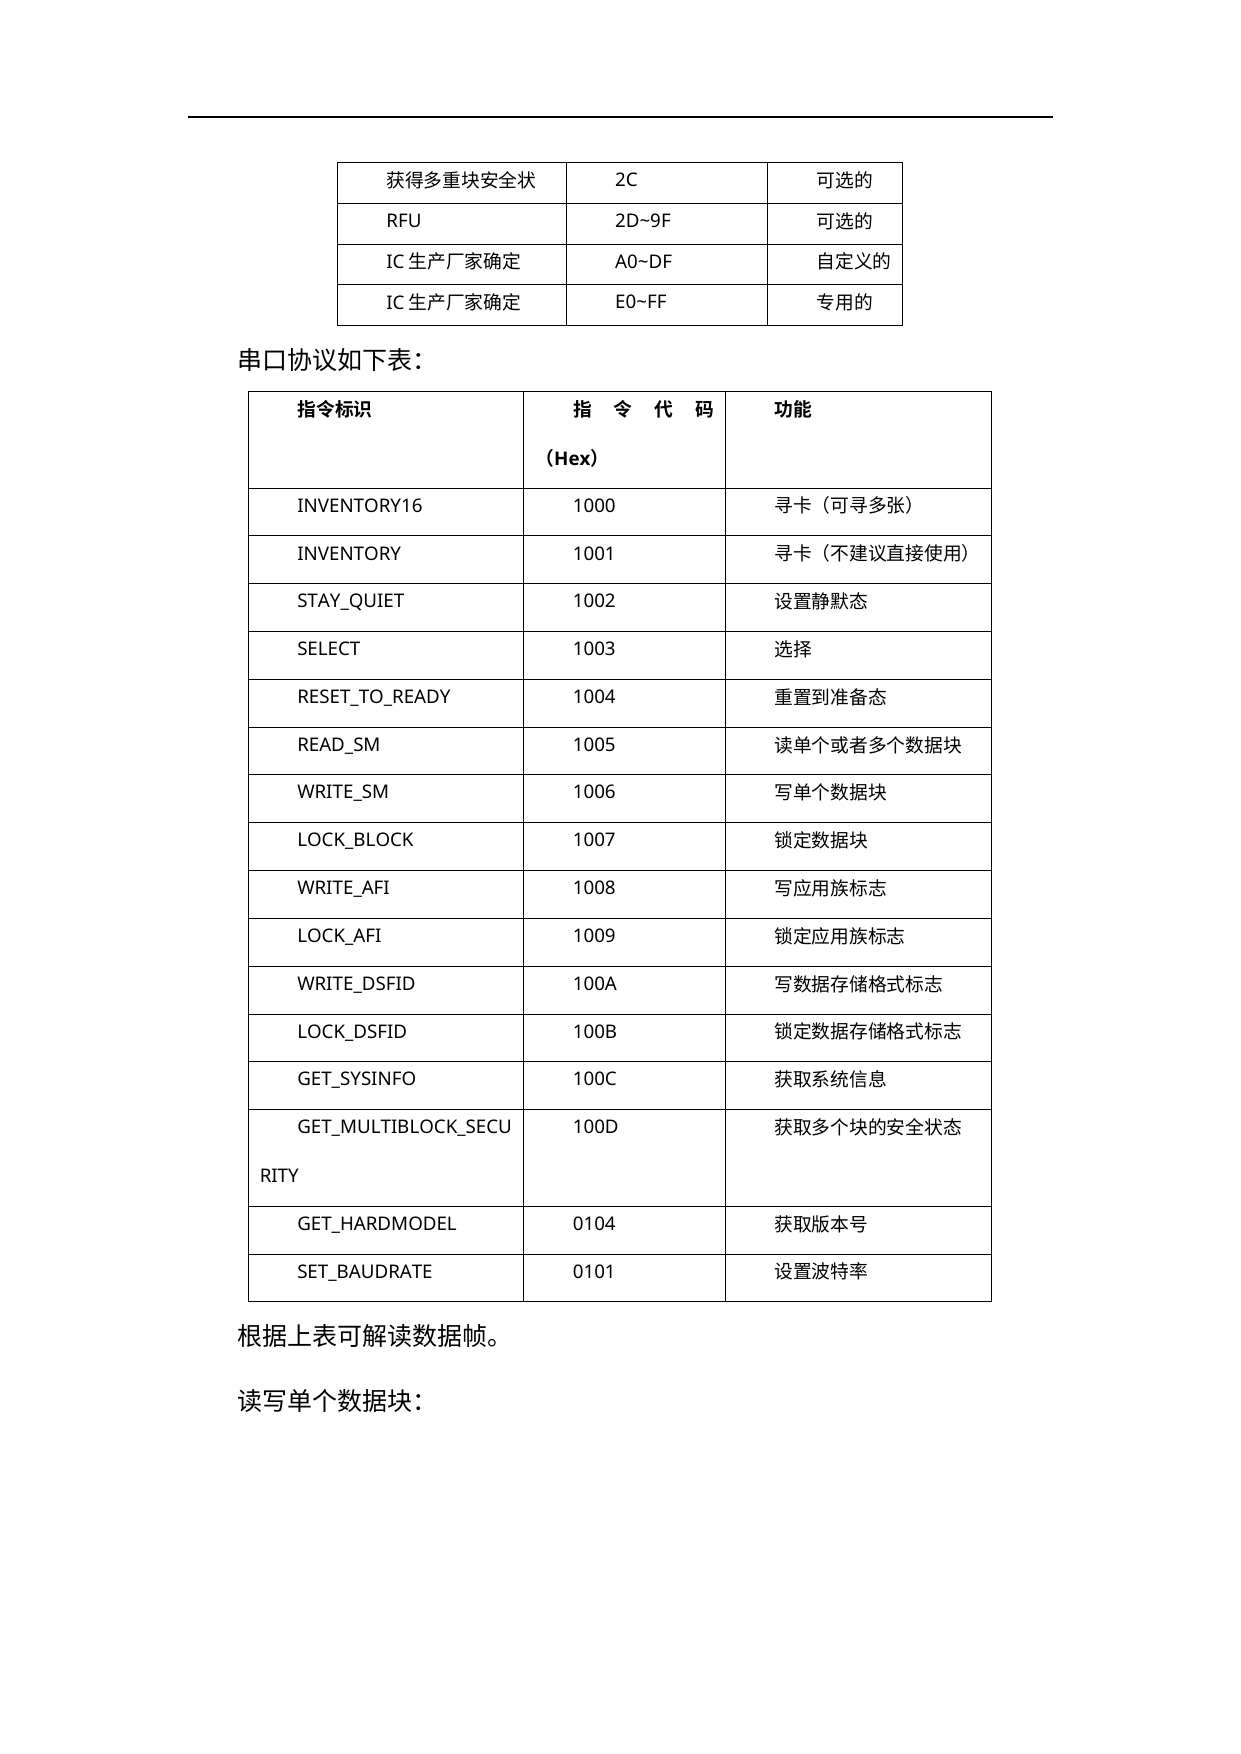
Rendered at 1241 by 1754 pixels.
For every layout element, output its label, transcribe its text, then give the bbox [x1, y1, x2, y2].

table_cell 设置波特率 [726, 1255, 991, 1301]
table_cell READ_SM [249, 728, 523, 774]
table_cell 获得多重块安全状态 [338, 163, 566, 203]
table_cell GET_MULTIBLOCK_SECURITY [249, 1110, 523, 1206]
table_cell A0~DF [567, 245, 767, 284]
table_cell 读单个或者多个数据块 [726, 728, 991, 774]
table_cell GET_HARDMODEL [249, 1207, 523, 1253]
table_cell 1004 [524, 680, 725, 727]
table_cell 写单个数据块 [726, 775, 991, 822]
table_cell 100B [524, 1015, 725, 1061]
table_cell 1001 [524, 536, 725, 583]
text 根据上表可解读数据帧。 [187, 1302, 1053, 1367]
table_cell 2D~9F [567, 204, 767, 243]
table_cell 专用的 [768, 285, 902, 325]
table_cell 选择 [726, 632, 991, 679]
table_header 指令代码（Hex） [524, 392, 725, 487]
table_cell 写数据存储格式标志 [726, 967, 991, 1013]
table_cell RESET_TO_READY [249, 680, 523, 727]
table_cell INVENTORY [249, 536, 523, 583]
table_cell 获取多个块的安全状态 [726, 1110, 991, 1206]
table_cell 100C [524, 1062, 725, 1109]
table_cell 1000 [524, 489, 725, 535]
table_cell E0~FF [567, 285, 767, 325]
table_cell 可选的 [768, 163, 902, 203]
table_cell 写应用族标志 [726, 871, 991, 918]
table_cell RFU [338, 204, 566, 243]
table_cell 100A [524, 967, 725, 1013]
table_cell IC生产厂家确定 [338, 285, 566, 325]
text 读写单个数据块： [187, 1367, 1053, 1432]
table_cell INVENTORY16 [249, 489, 523, 535]
table_cell WRITE_SM [249, 775, 523, 822]
table_cell LOCK_DSFID [249, 1015, 523, 1061]
table_cell 锁定数据存储格式标志 [726, 1015, 991, 1061]
table_cell 自定义的 [768, 245, 902, 284]
table_cell WRITE_AFI [249, 871, 523, 918]
table_cell 100D [524, 1110, 725, 1206]
table_cell 可选的 [768, 204, 902, 243]
table_cell WRITE_DSFID [249, 967, 523, 1013]
table_cell 重置到准备态 [726, 680, 991, 727]
table_cell IC生产厂家确定 [338, 245, 566, 284]
table_cell 0101 [524, 1255, 725, 1301]
table_cell SELECT [249, 632, 523, 679]
table_cell 1003 [524, 632, 725, 679]
text 串口协议如下表： [187, 326, 1053, 391]
table_cell 1005 [524, 728, 725, 774]
table_cell LOCK_BLOCK [249, 823, 523, 870]
table_header 功能 [726, 392, 991, 487]
table_cell 锁定应用族标志 [726, 919, 991, 966]
table_cell 1002 [524, 584, 725, 631]
table_cell LOCK_AFI [249, 919, 523, 966]
table_cell 1009 [524, 919, 725, 966]
table_cell 1008 [524, 871, 725, 918]
table_cell 1006 [524, 775, 725, 822]
table_cell 2C [567, 163, 767, 203]
table_cell 寻卡（可寻多张） [726, 489, 991, 535]
table_cell SET_BAUDRATE [249, 1255, 523, 1301]
table_cell 获取系统信息 [726, 1062, 991, 1109]
table_header 指令标识 [249, 392, 523, 487]
table_cell 获取版本号 [726, 1207, 991, 1253]
table_cell STAY_QUIET [249, 584, 523, 631]
table_cell 0104 [524, 1207, 725, 1253]
table_cell 1007 [524, 823, 725, 870]
table_cell GET_SYSINFO [249, 1062, 523, 1109]
table_cell 寻卡（不建议直接使用） [726, 536, 991, 583]
table_cell 设置静默态 [726, 584, 991, 631]
table_cell 锁定数据块 [726, 823, 991, 870]
